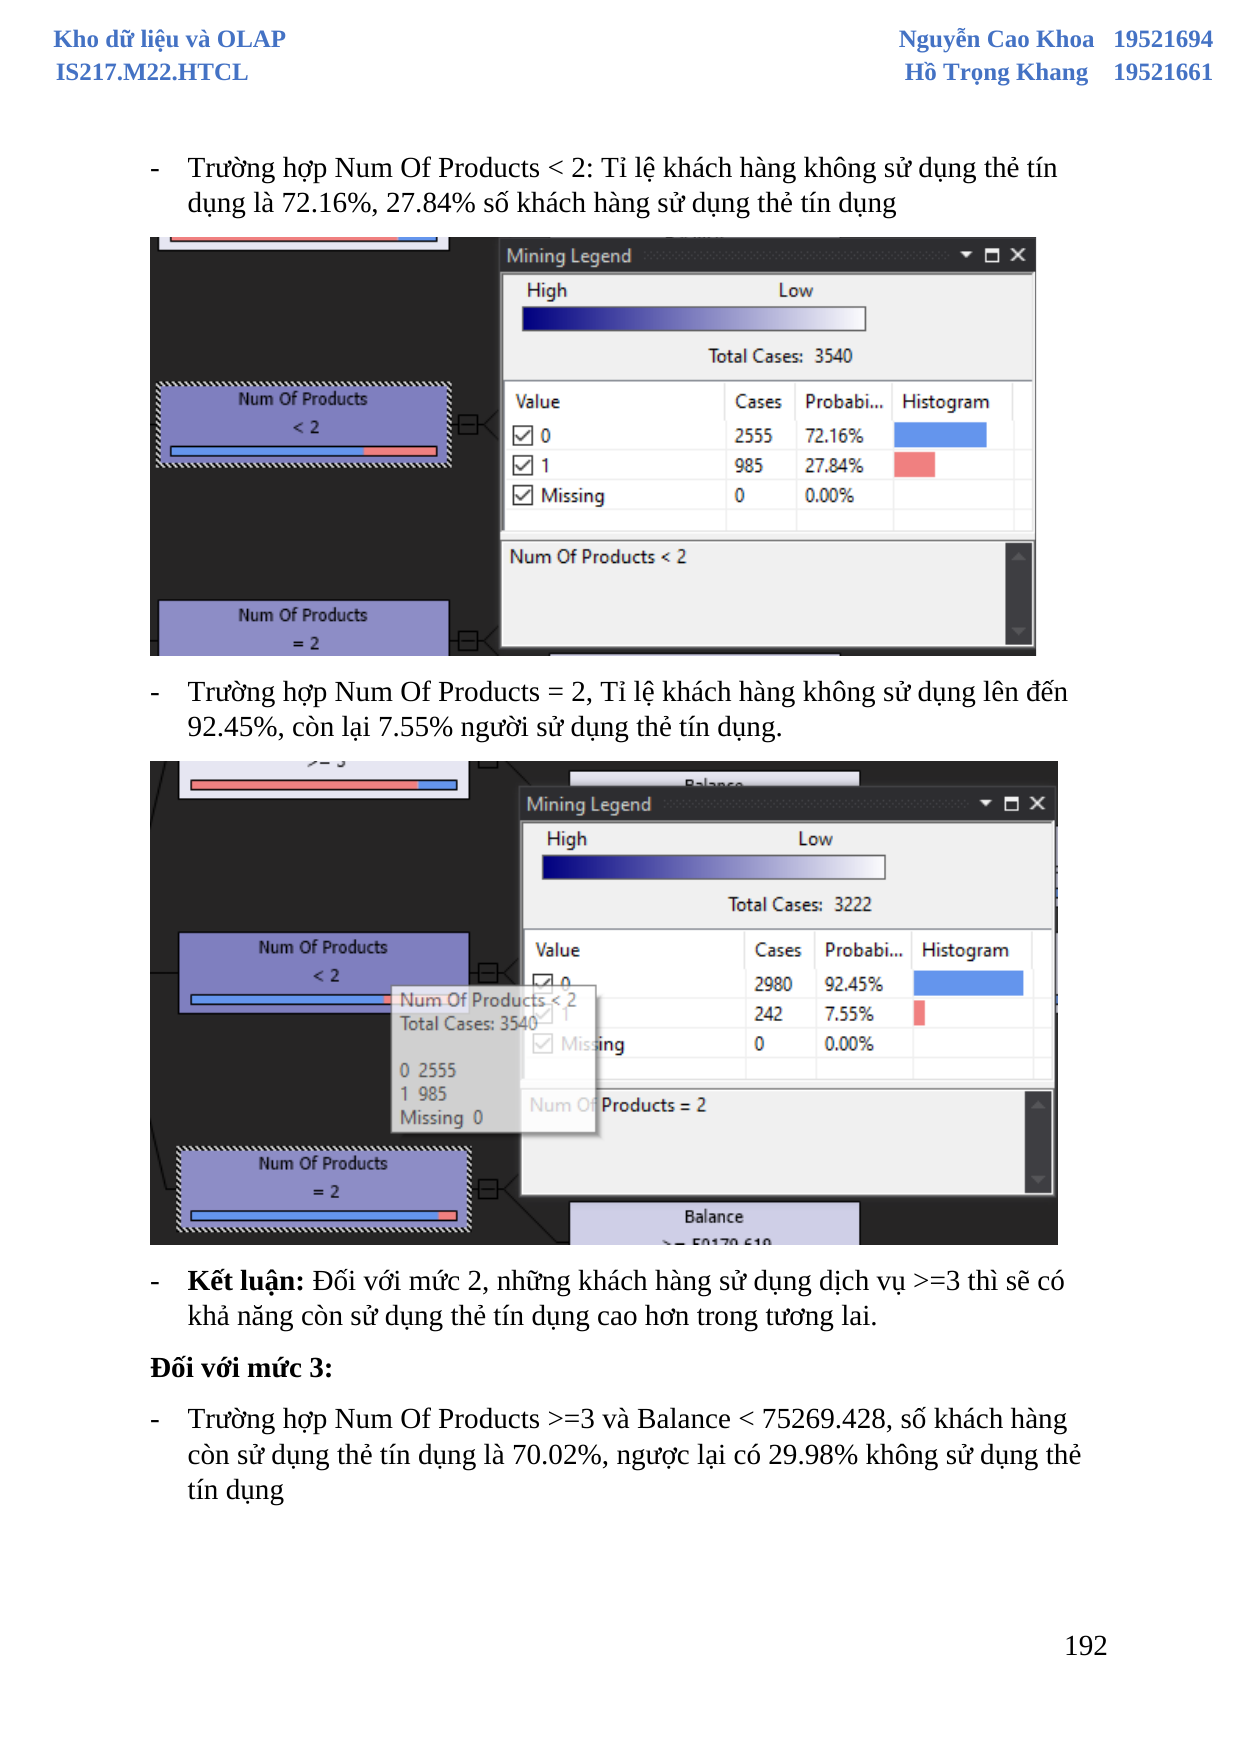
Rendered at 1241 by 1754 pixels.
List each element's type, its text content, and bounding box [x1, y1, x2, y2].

picture [150, 761, 1058, 1245]
list Trường hợp Num Of Products = 2, Tỉ lệ khách hàng không sử dụng lên đến 92.45%, còn lại 7.55% người sử dụng thẻ tín dụng. [150, 674, 1107, 743]
list Trường hợp Num Of Products >=3 và Balance < 75269.428, số khách hàng còn sử dụng thẻ tín dụng là 70.02%, ngược lại có 29.98% không sử dụng thẻ tín dụng [150, 1402, 1107, 1506]
text Đối với mức 3: [150, 1350, 1107, 1383]
list Kết luận: Đối với mức 2, những khách hàng sử dụng dịch vụ >=3 thì sẽ có khả năng còn sử dụng thẻ tín dụng cao hơn trong tương lai. [150, 1263, 1107, 1331]
list Trường hợp Num Of Products < 2: Tỉ lệ khách hàng không sử dụng thẻ tín dụng là 72.16%, 27.84% số khách hàng sử dụng thẻ tín dụng [150, 150, 1107, 219]
picture [150, 237, 1037, 656]
